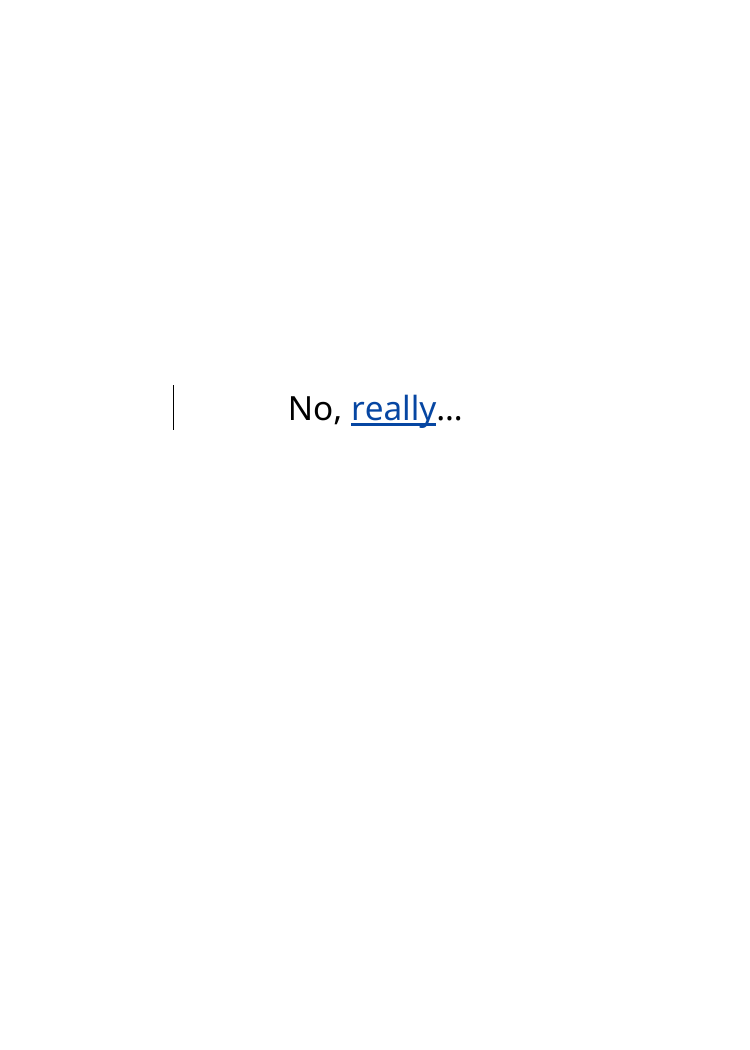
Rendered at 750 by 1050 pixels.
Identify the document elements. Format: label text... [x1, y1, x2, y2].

text No, … [187, 385, 562, 430]
